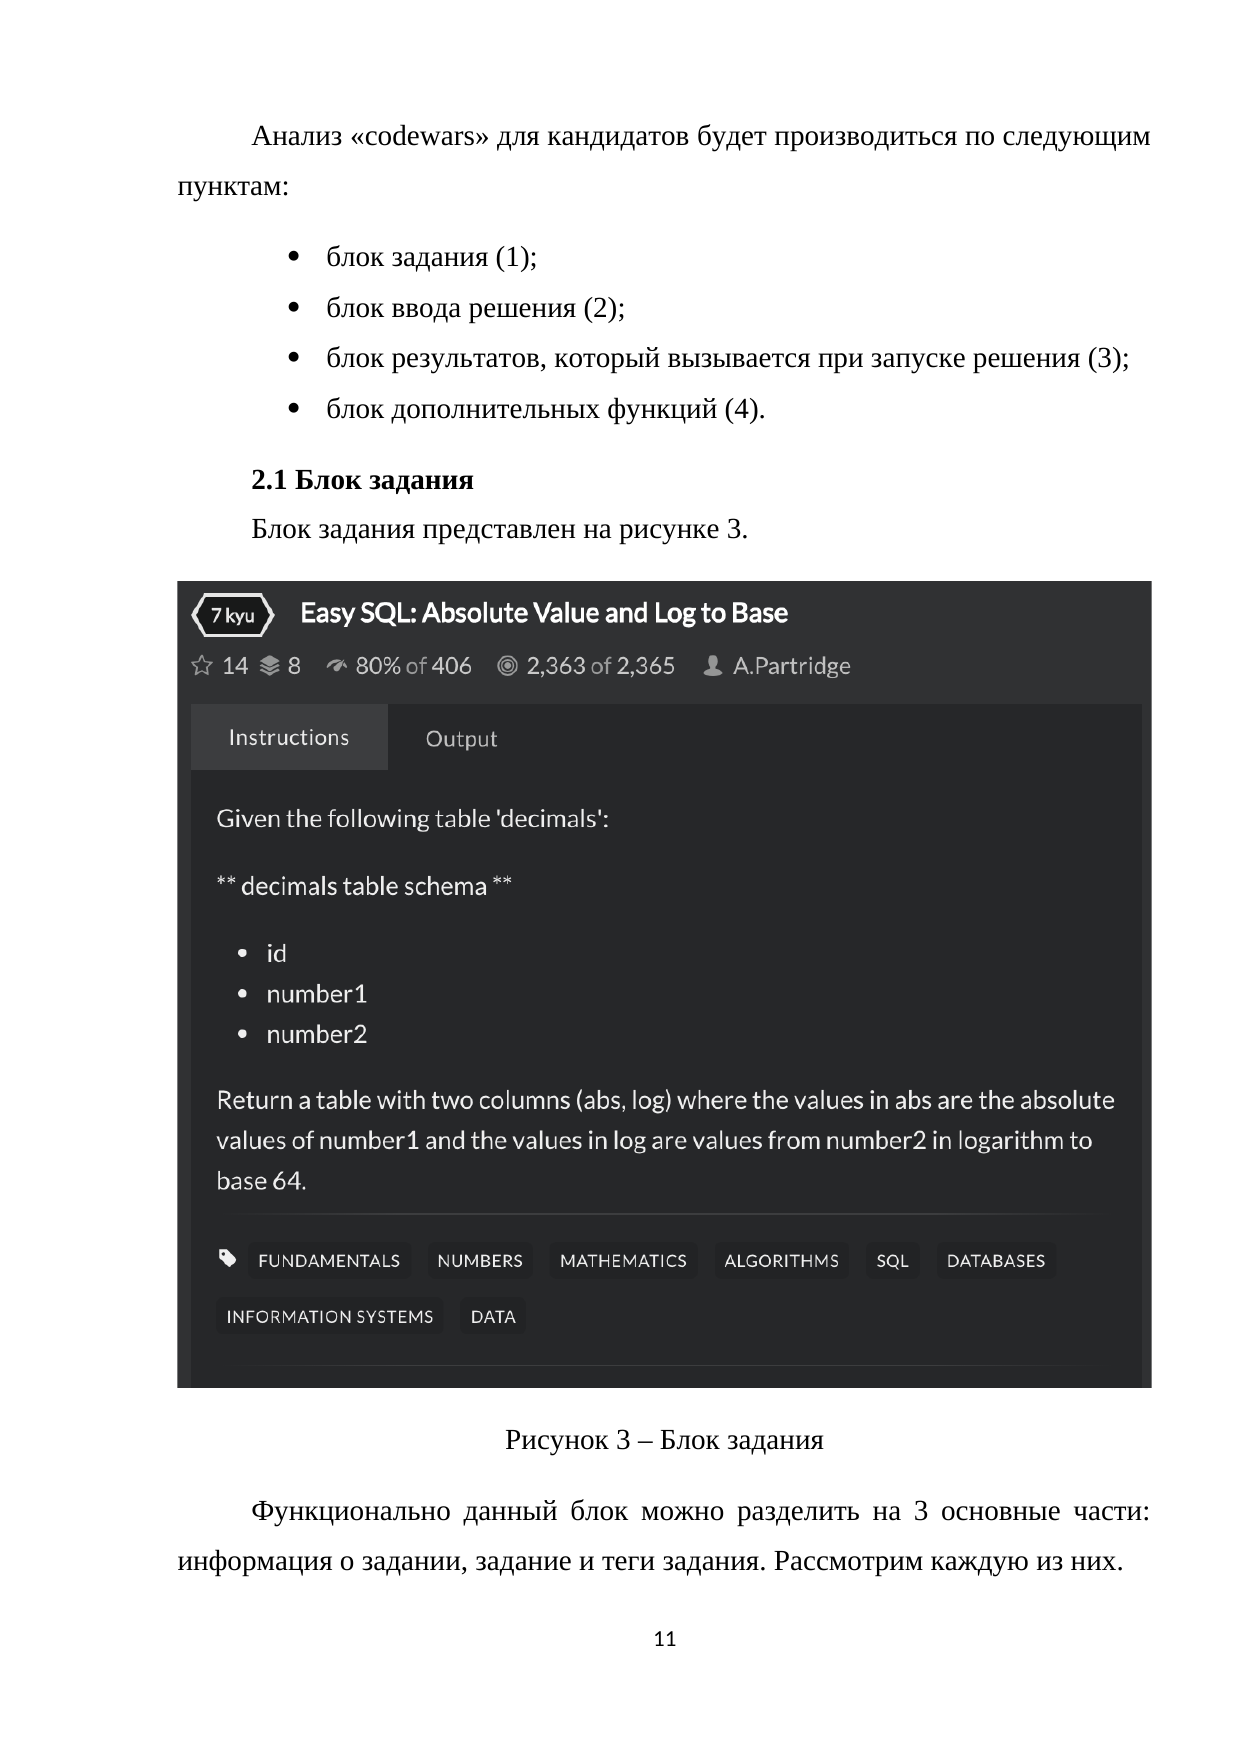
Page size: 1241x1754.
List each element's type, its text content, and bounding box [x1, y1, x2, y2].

subtitle 2.1 Блок задания [251, 462, 1152, 496]
list блок дополнительных функций (4). [288, 391, 1152, 424]
picture [177, 581, 1152, 1388]
text Блок задания представлен на рисунке 3. [177, 511, 1152, 544]
list блок ввода решения (2); [288, 290, 1152, 324]
text Функционально данный блок можно разделить на 3 основные части: информация о задании, задание и теги задания. Рассмотрим каждую из них. [177, 1493, 1152, 1577]
text Рисунок 3 – Блок задания [177, 1422, 1152, 1456]
list блок результатов, который вызывается при запуске решения (3); [288, 340, 1152, 374]
list блок задания (1); [288, 239, 1152, 273]
text Анализ «codewars» для кандидатов будет производиться по следующим пунктам: [177, 118, 1152, 202]
